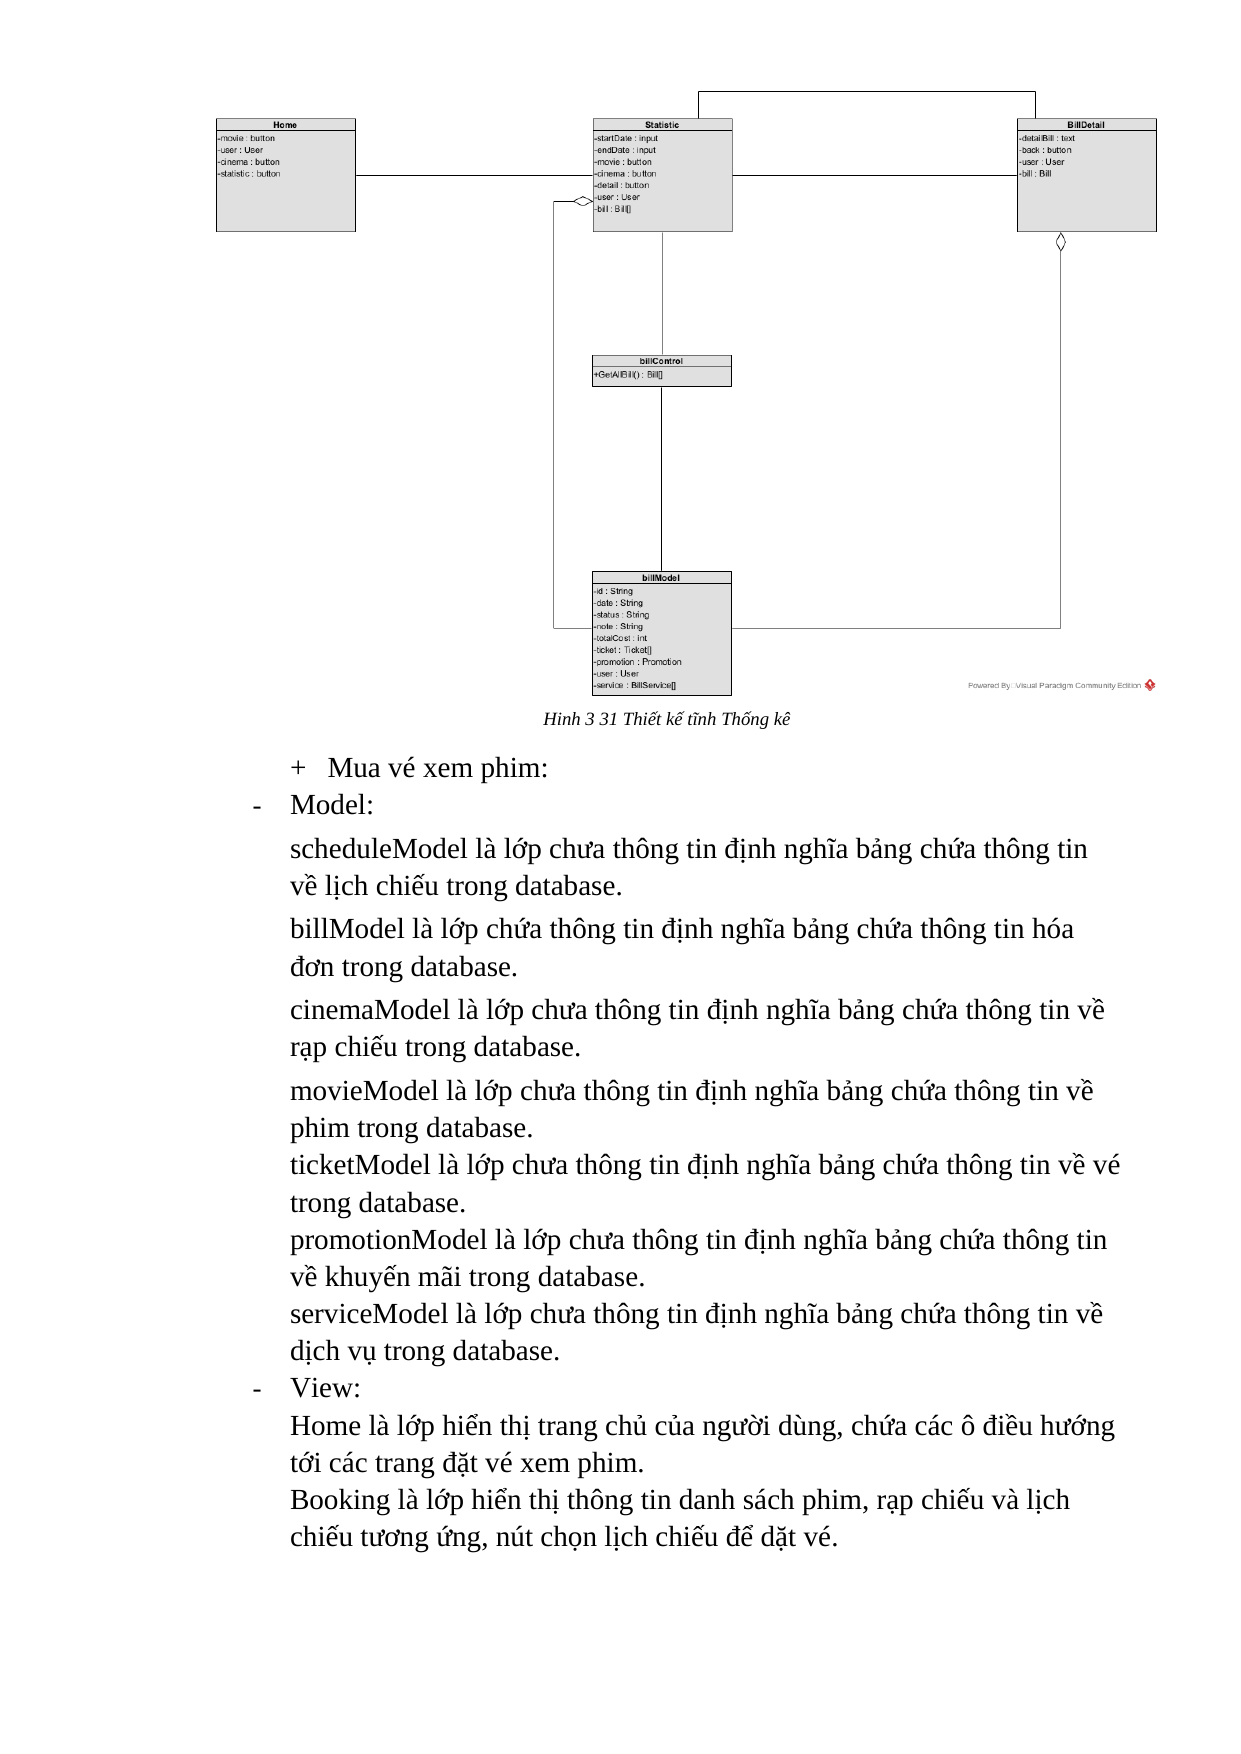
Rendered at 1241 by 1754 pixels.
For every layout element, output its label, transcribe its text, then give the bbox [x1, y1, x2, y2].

text scheduleModel là lớp chưa thông tin định nghĩa bảng chứa thông tin về lịch chiếu trong database. [290, 831, 1121, 902]
list promotionModel là lớp chưa thông tin định nghĩa bảng chứa thông tin về khuyến mãi trong database. [290, 1222, 1121, 1293]
list Home là lớp hiển thị trang chủ của người dùng, chứa các ô điều hướng tới các trang đặt vé xem phim. [290, 1408, 1121, 1478]
text billModel là lớp chứa thông tin định nghĩa bảng chứa thông tin hóa đơn trong database. [290, 912, 1121, 982]
list Model: [252, 787, 1121, 821]
list View: [252, 1371, 1121, 1404]
list serviceModel là lớp chưa thông tin định nghĩa bảng chứa thông tin về dịch vụ trong database. [290, 1296, 1121, 1367]
list Mua vé xem phim: [290, 750, 1121, 784]
list ticketModel là lớp chưa thông tin định nghĩa bảng chứa thông tin về vé trong database. [290, 1147, 1121, 1218]
text Hinh 3 31 Thiết kế tĩnh Thống kê [215, 708, 1121, 729]
list Booking là lớp hiển thị thông tin danh sách phim, rạp chiếu và lịch chiếu tương ứng, nút chọn lịch chiếu để dặt vé. [290, 1482, 1121, 1553]
picture [214, 90, 1158, 698]
list movieModel là lớp chưa thông tin định nghĩa bảng chứa thông tin về phim trong database. [290, 1073, 1121, 1144]
text cinemaModel là lớp chưa thông tin định nghĩa bảng chứa thông tin về rạp chiếu trong database. [290, 992, 1121, 1063]
